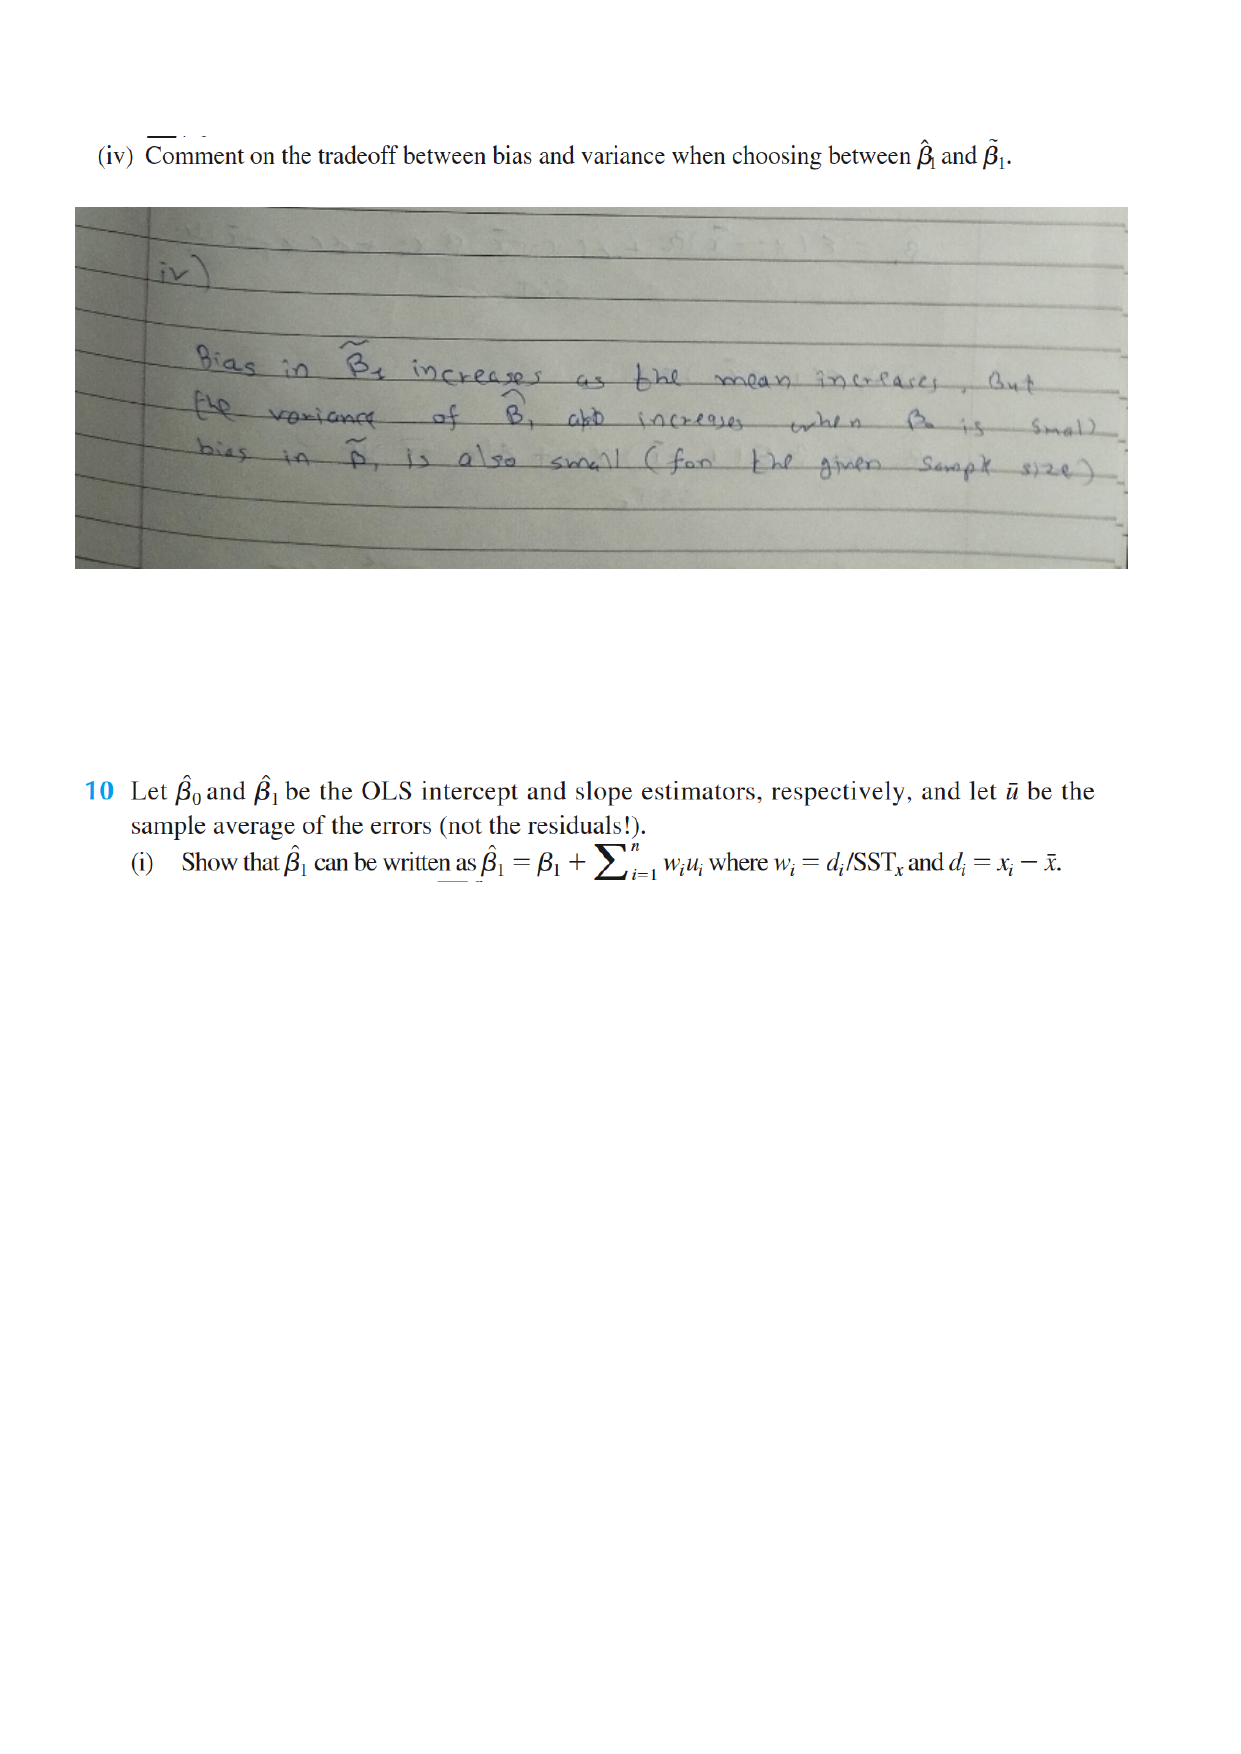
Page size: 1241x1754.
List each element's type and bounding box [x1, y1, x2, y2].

picture [75, 136, 1128, 180]
picture [75, 764, 1165, 882]
picture [75, 207, 1128, 569]
